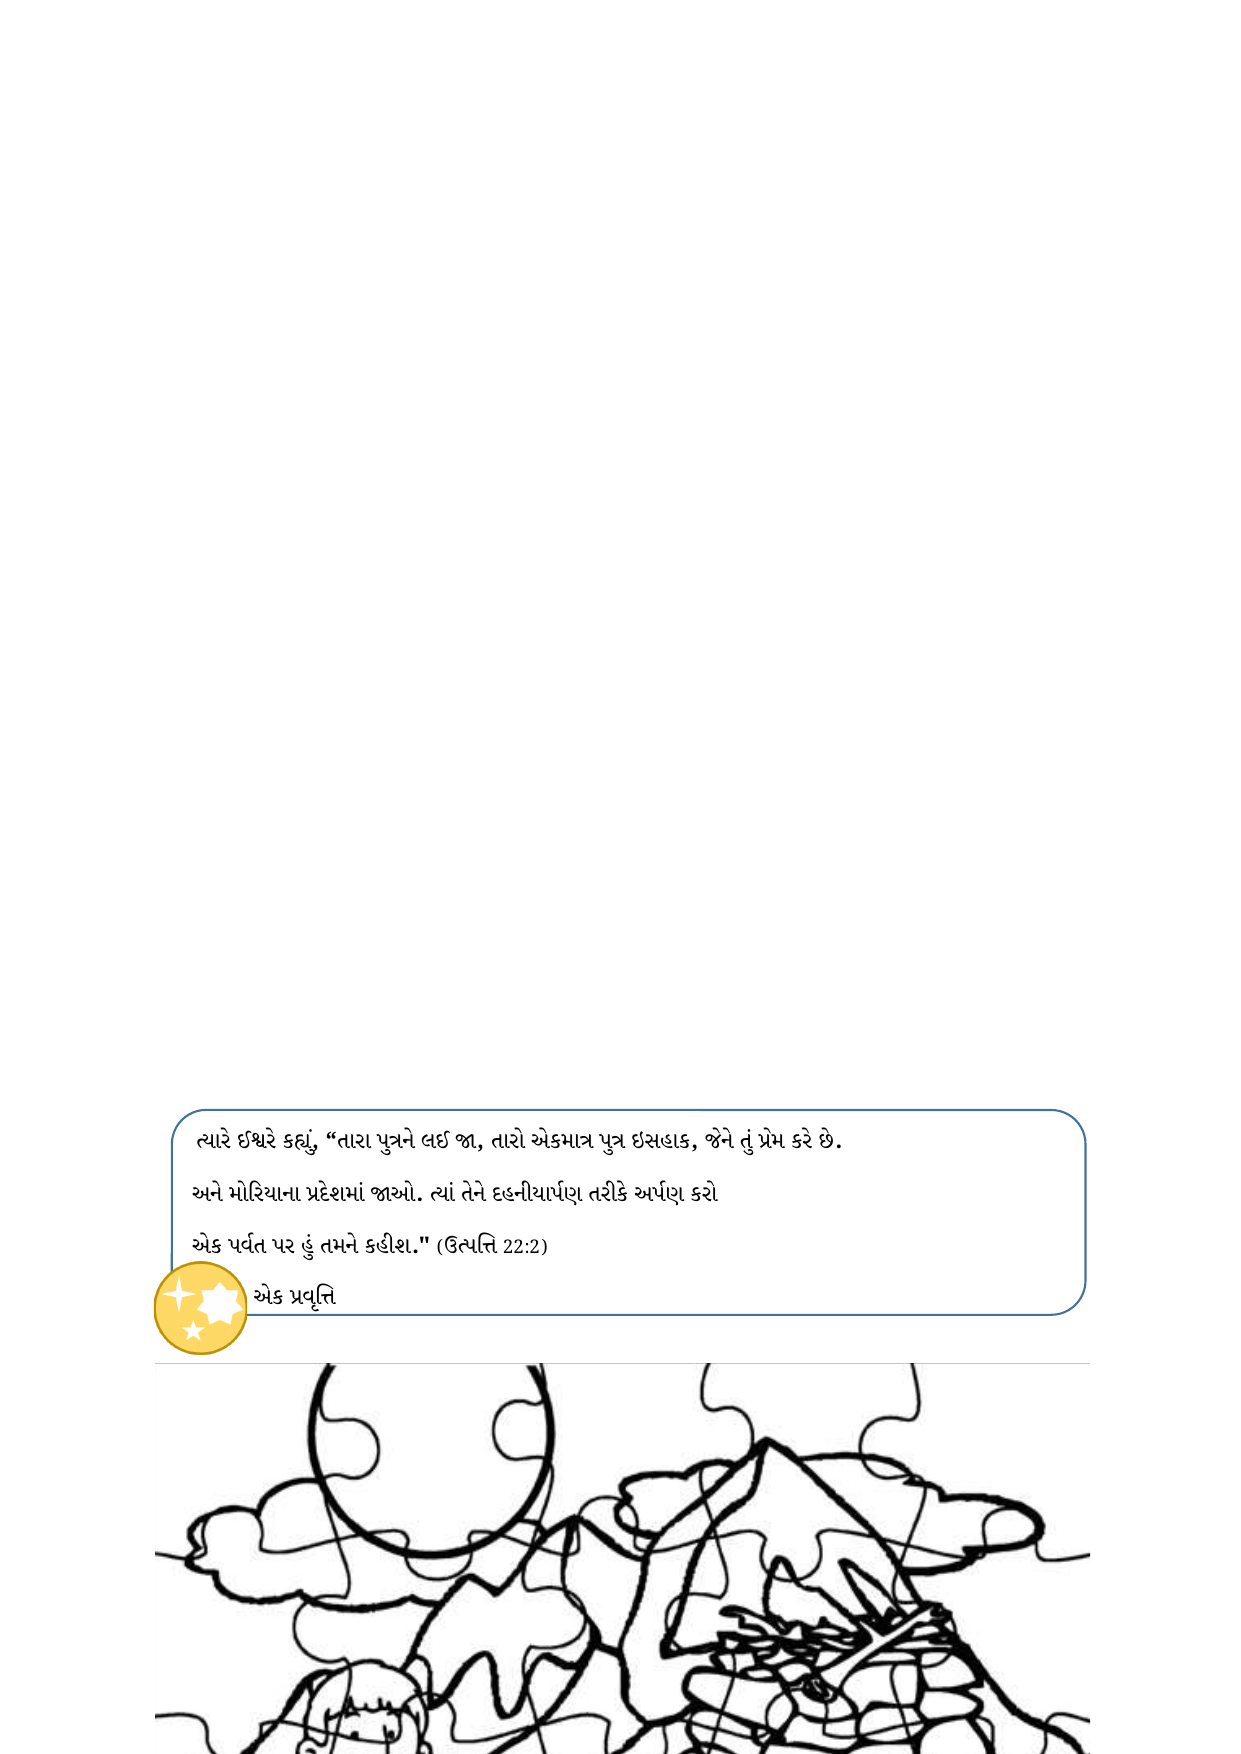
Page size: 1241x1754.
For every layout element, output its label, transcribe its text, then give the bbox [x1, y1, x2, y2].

text ત્યારે ઈશ્વરે કહ્યું, “તારા પુત્રને લઈ જા, તારો એકમાત્ર પુત્ર ઇસહાક, જેને તું પ્રેમ કરે છે. [173, 1126, 1084, 1159]
picture [155, 1363, 1091, 1754]
text એક પર્વત પર હું તમને કહીશ." (ઉત્પત્તિ 22:2) [192, 1231, 1084, 1264]
text એક પ્રવૃત્તિ [248, 1283, 1084, 1309]
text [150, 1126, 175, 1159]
text અને મોરિયાના પ્રદેશમાં જાઓ. ત્યાં તેને દહનીયાર્પણ તરીકે અર્પણ કરો [192, 1178, 1084, 1211]
picture [153, 1261, 248, 1355]
